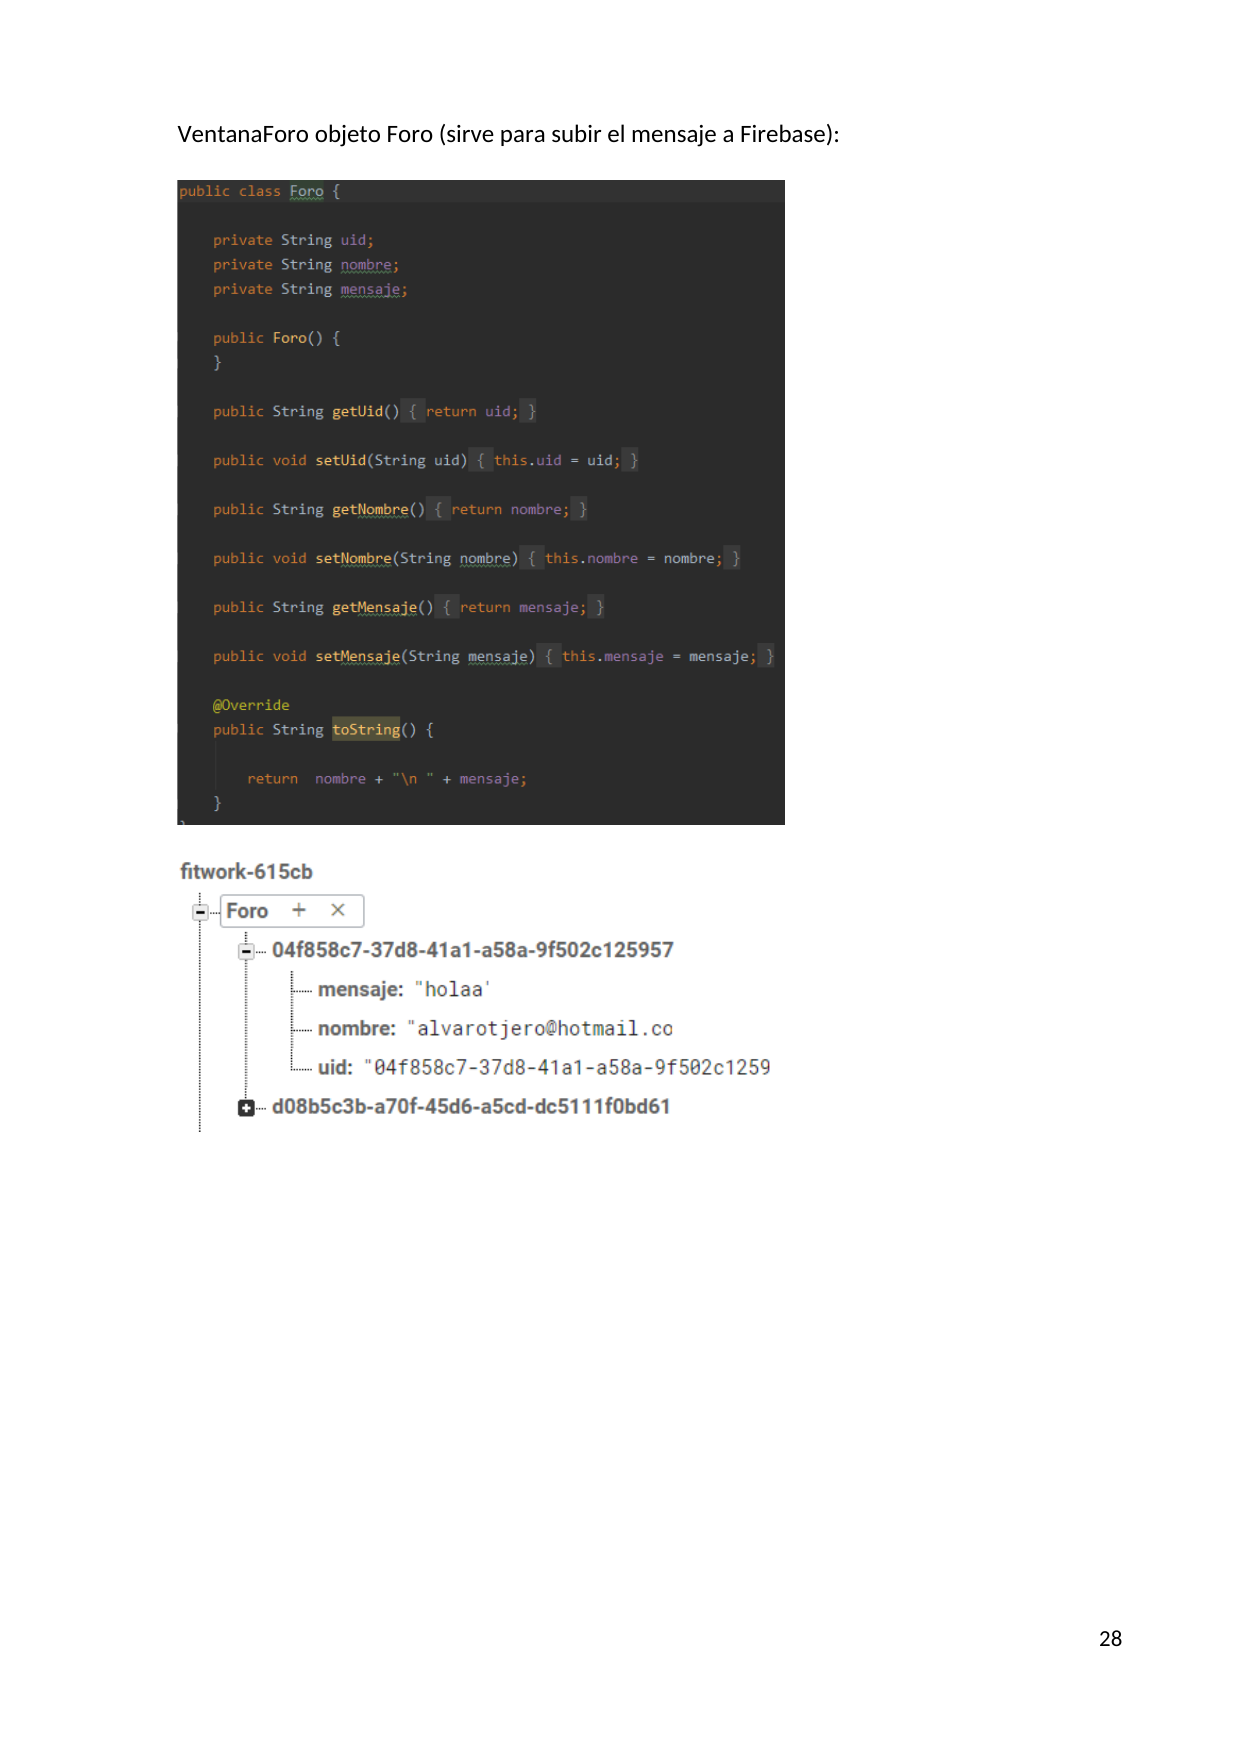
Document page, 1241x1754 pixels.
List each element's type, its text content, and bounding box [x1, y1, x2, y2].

picture [177, 855, 789, 1132]
text VentanaForo objeto Foro (sirve para subir el mensaje a Firebase): [177, 118, 1122, 149]
picture [177, 180, 785, 825]
